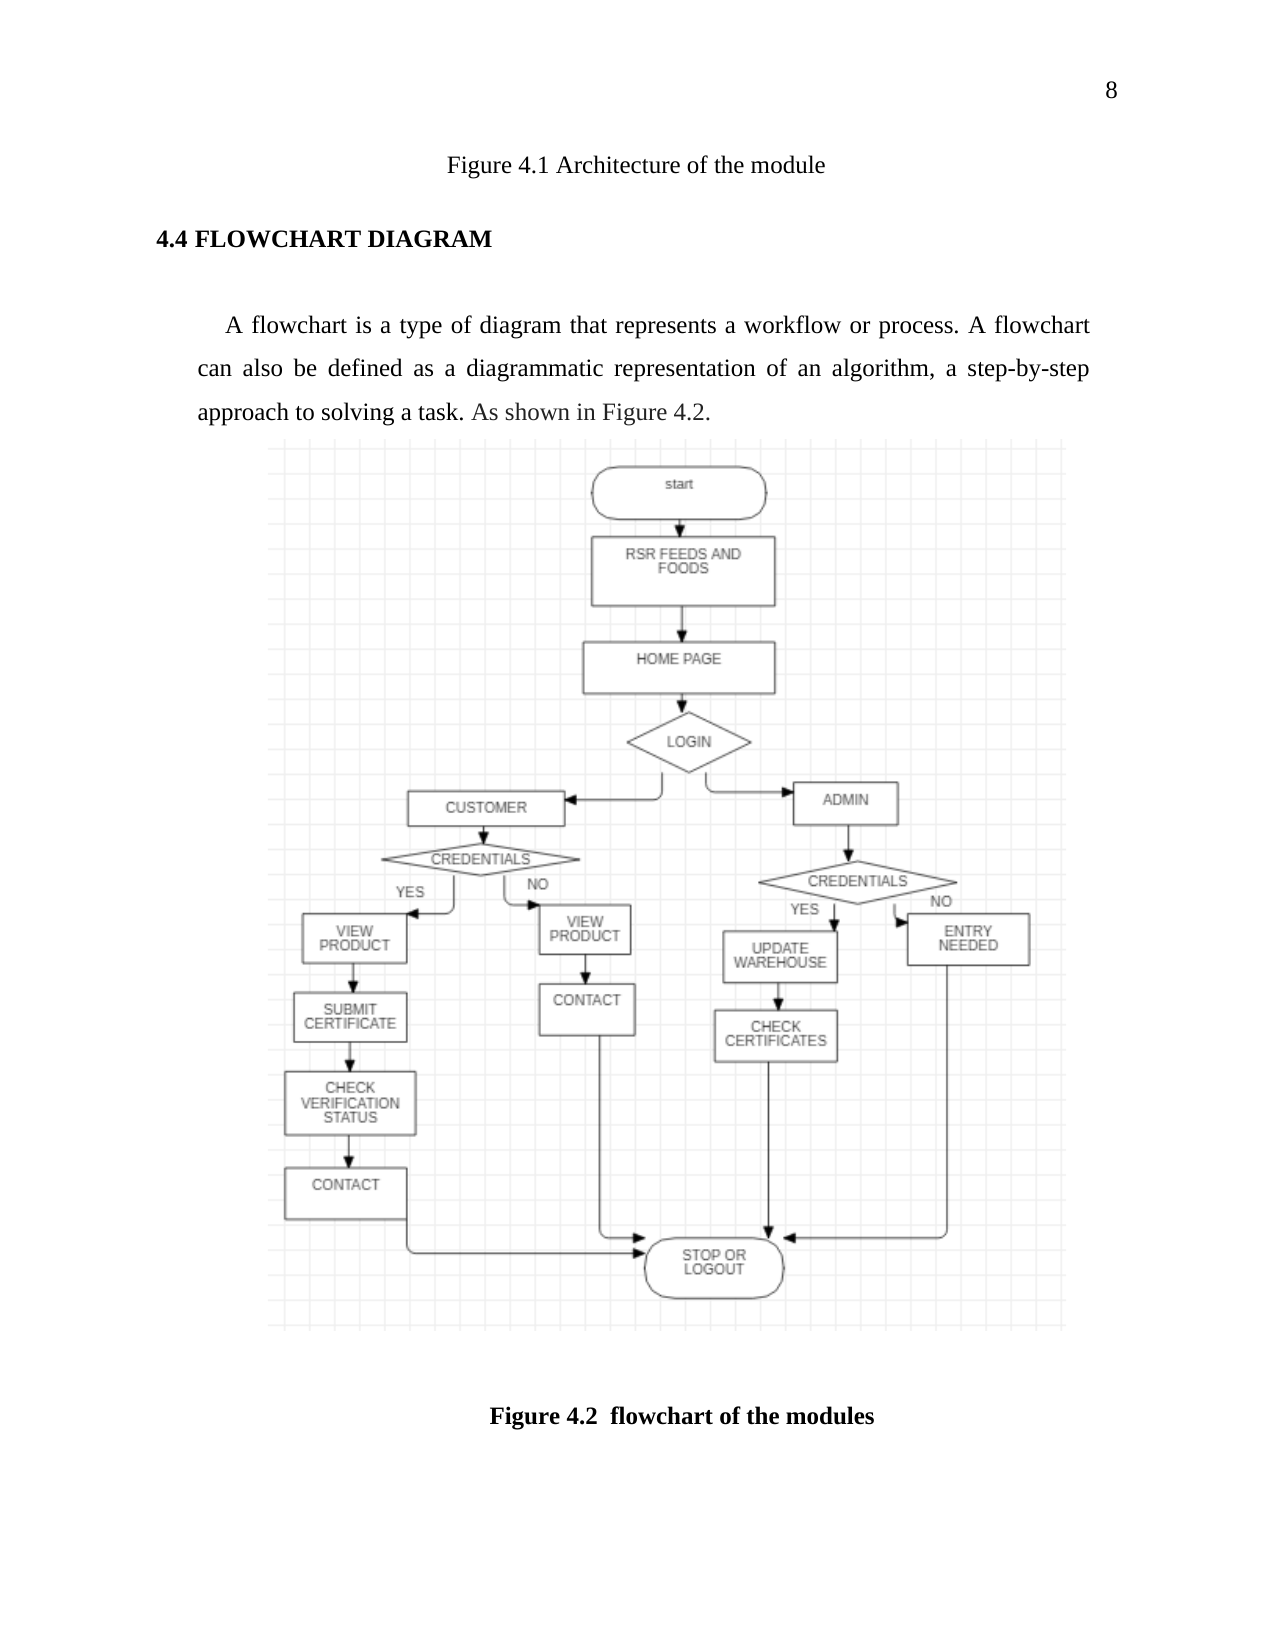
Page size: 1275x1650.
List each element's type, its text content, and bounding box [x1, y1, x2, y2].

subtitle 4.4 FLOWCHART DIAGRAM [150, 224, 1125, 253]
picture [267, 439, 1067, 1331]
subtitle Figure 4.2 flowchart of the modules [402, 1401, 1125, 1429]
text Figure 4.1 Architecture of the module [195, 150, 1077, 179]
text A flowchart is a type of diagram that represents a workflow or process. A flowchart can also be defined as a diagrammatic representation of an algorithm, a step-by-step approach to solving a task. As shown in Figure 4.2. [197, 310, 1091, 425]
